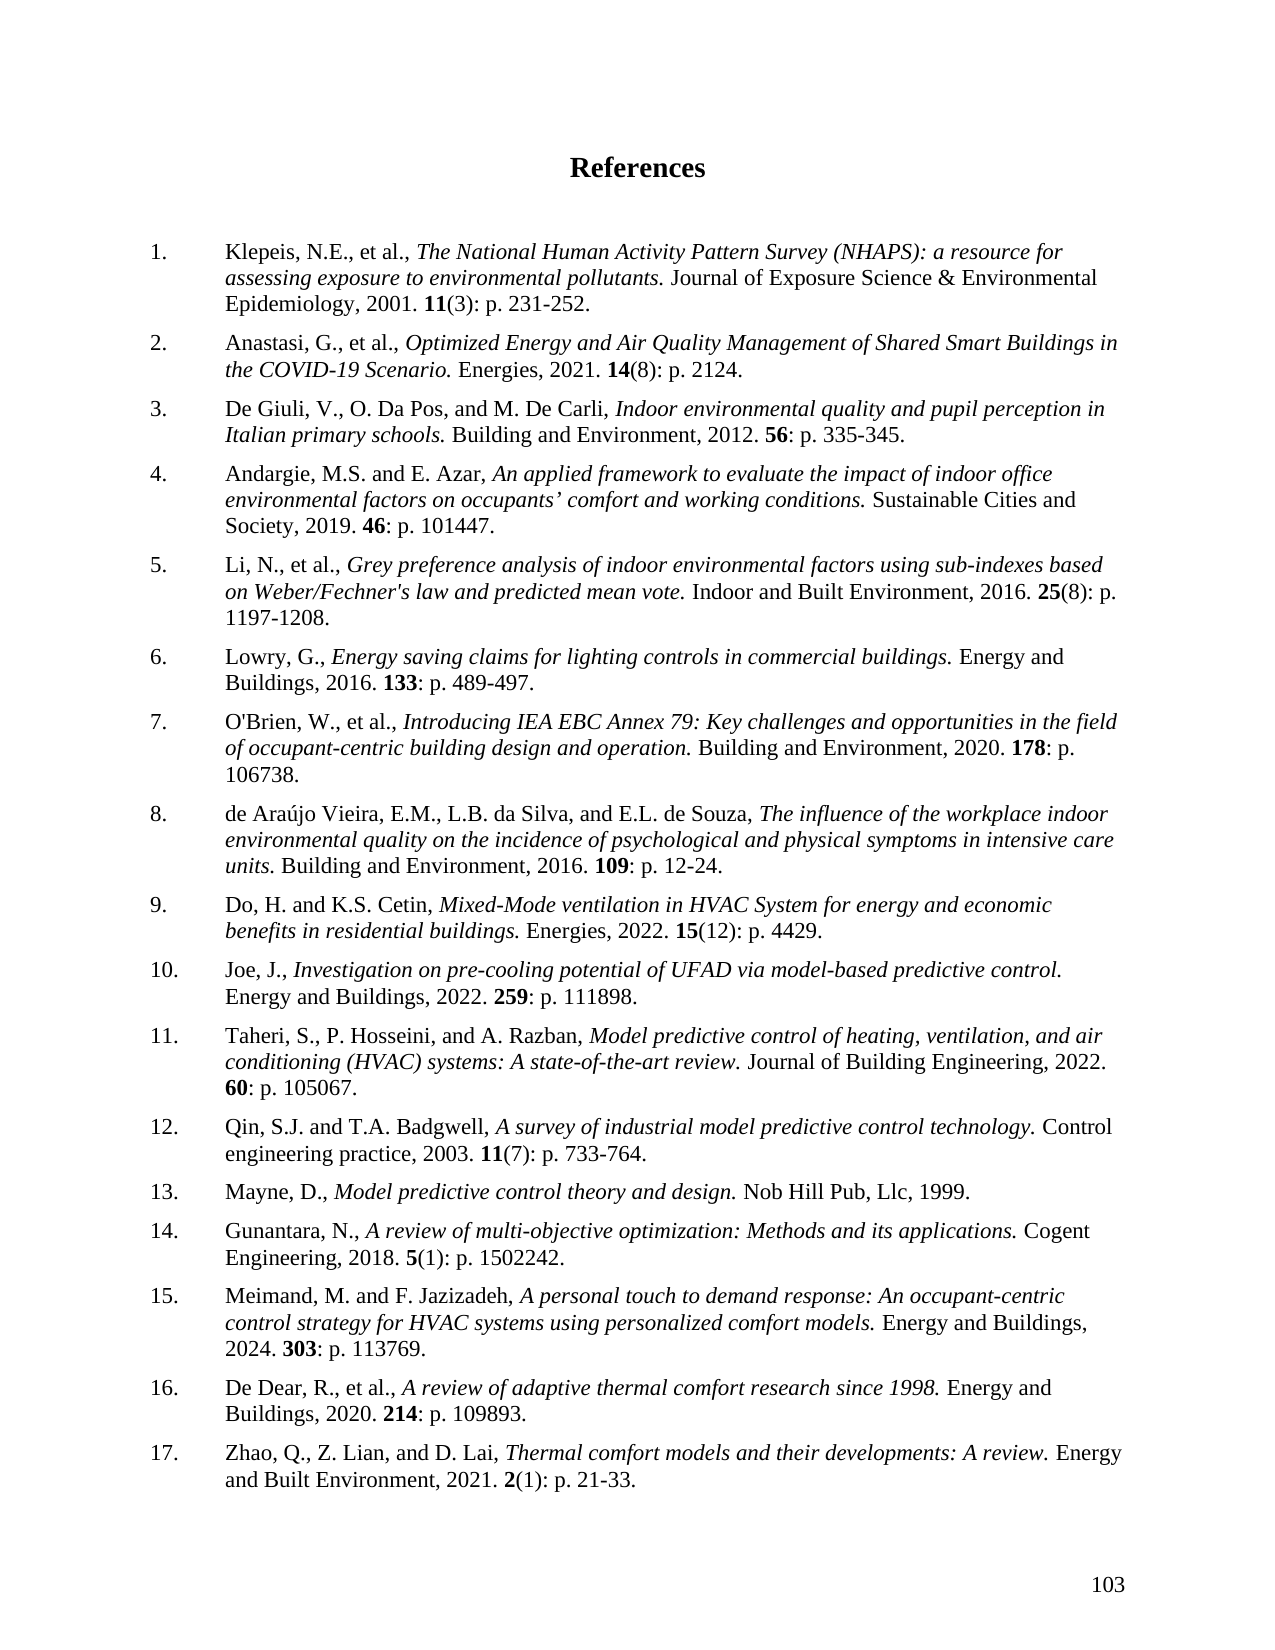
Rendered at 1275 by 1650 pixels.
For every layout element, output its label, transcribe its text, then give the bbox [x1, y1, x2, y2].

text 14. Gunantara, N., A review of multi-objective optimization: Methods and its applications. Cogent Engineering, 2018. 5(1): p. 1502242. [150, 1217, 1125, 1270]
text 7. O'Brien, W., et al., Introducing IEA EBC Annex 79: Key challenges and opportunities in the field of occupant-centric building design and operation. Building and Environment, 2020. 178: p. 106738. [150, 708, 1125, 787]
text 11. Taheri, S., P. Hosseini, and A. Razban, Model predictive control of heating, ventilation, and air conditioning (HVAC) systems: A state-of-the-art review. Journal of Building Engineering, 2022. 60: p. 105067. [150, 1022, 1125, 1101]
text 2. Anastasi, G., et al., Optimized Energy and Air Quality Management of Shared Smart Buildings in the COVID-19 Scenario. Energies, 2021. 14(8): p. 2124. [150, 329, 1125, 382]
text 8. de Araújo Vieira, E.M., L.B. da Silva, and E.L. de Souza, The influence of the workplace indoor environmental quality on the incidence of psychological and physical symptoms in intensive care units. Building and Environment, 2016. 109: p. 12-24. [150, 800, 1125, 879]
text 4. Andargie, M.S. and E. Azar, An applied framework to evaluate the impact of indoor office environmental factors on occupants’ comfort and working conditions. Sustainable Cities and Society, 2019. 46: p. 101447. [150, 460, 1125, 539]
text 17. Zhao, Q., Z. Lian, and D. Lai, Thermal comfort models and their developments: A review. Energy and Built Environment, 2021. 2(1): p. 21-33. [150, 1439, 1125, 1492]
text 10. Joe, J., Investigation on pre-cooling potential of UFAD via model-based predictive control. Energy and Buildings, 2022. 259: p. 111898. [150, 956, 1125, 1009]
text 15. Meimand, M. and F. Jazizadeh, A personal touch to demand response: An occupant-centric control strategy for HVAC systems using personalized comfort models. Energy and Buildings, 2024. 303: p. 113769. [150, 1282, 1125, 1362]
text 1. Klepeis, N.E., et al., The National Human Activity Pattern Survey (NHAPS): a resource for assessing exposure to environmental pollutants. Journal of Exposure Science & Environmental Epidemiology, 2001. 11(3): p. 231-252. [150, 238, 1125, 317]
text 3. De Giuli, V., O. Da Pos, and M. De Carli, Indoor environmental quality and pupil perception in Italian primary schools. Building and Environment, 2012. 56: p. 335-345. [150, 394, 1125, 447]
subtitle References [150, 150, 1125, 183]
text 16. De Dear, R., et al., A review of adaptive thermal comfort research since 1998. Energy and Buildings, 2020. 214: p. 109893. [150, 1374, 1125, 1427]
text 13. Mayne, D., Model predictive control theory and design. Nob Hill Pub, Llc, 1999. [150, 1178, 1125, 1205]
text 9. Do, H. and K.S. Cetin, Mixed-Mode ventilation in HVAC System for energy and economic benefits in residential buildings. Energies, 2022. 15(12): p. 4429. [150, 891, 1125, 944]
text 6. Lowry, G., Energy saving claims for lighting controls in commercial buildings. Energy and Buildings, 2016. 133: p. 489-497. [150, 643, 1125, 696]
text 5. Li, N., et al., Grey preference analysis of indoor environmental factors using sub-indexes based on Weber/Fechner's law and predicted mean vote. Indoor and Built Environment, 2016. 25(8): p. 1197-1208. [150, 551, 1125, 630]
text 12. Qin, S.J. and T.A. Badgwell, A survey of industrial model predictive control technology. Control engineering practice, 2003. 11(7): p. 733-764. [150, 1113, 1125, 1166]
